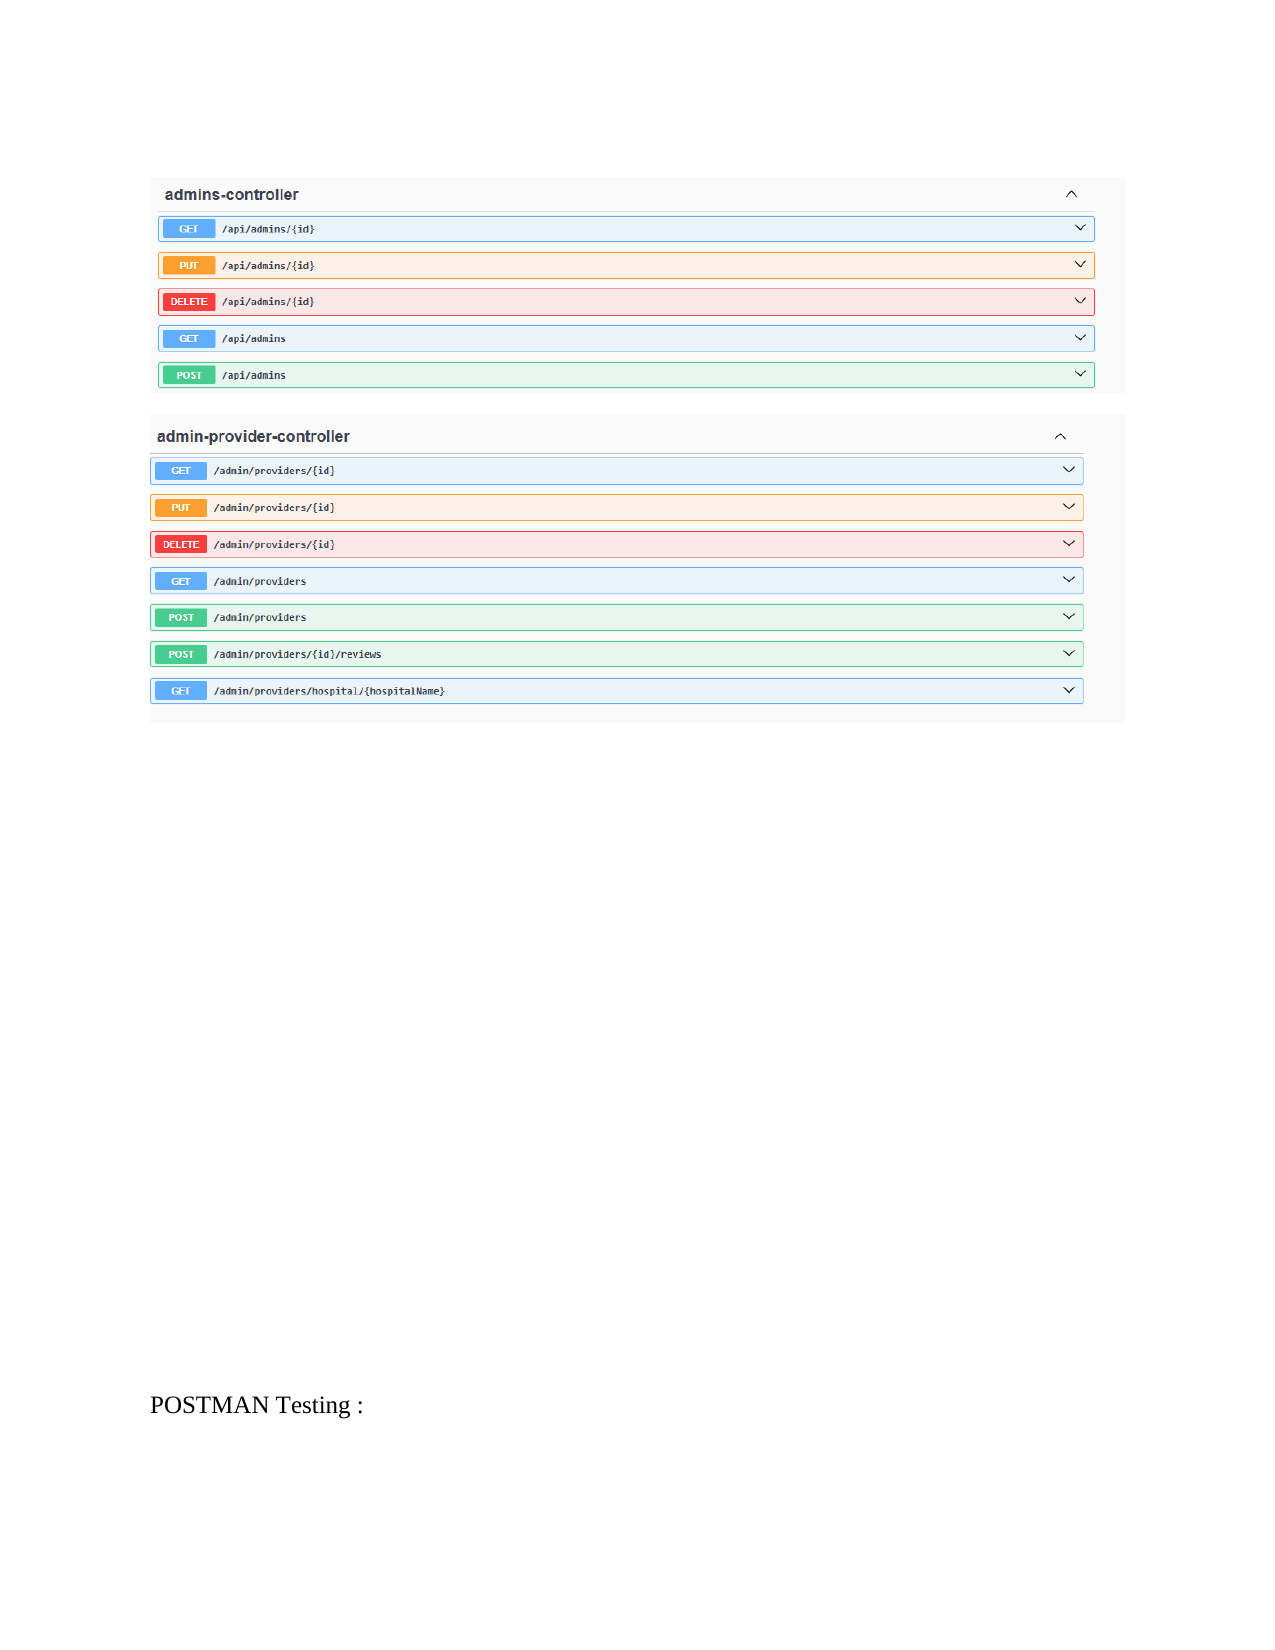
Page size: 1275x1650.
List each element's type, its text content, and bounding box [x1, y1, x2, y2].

picture [150, 414, 1125, 723]
picture [150, 177, 1125, 393]
text POSTMAN Testing : [150, 1390, 1125, 1419]
